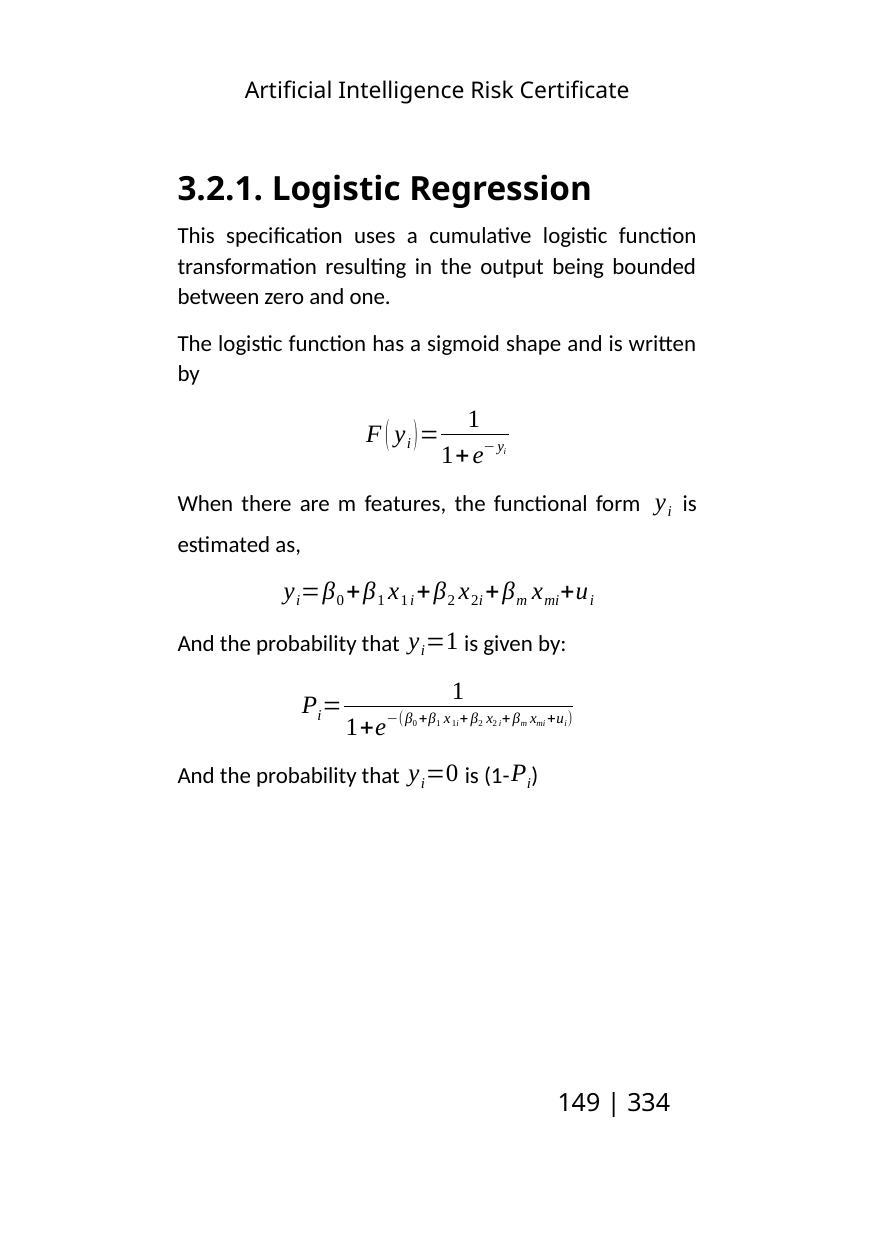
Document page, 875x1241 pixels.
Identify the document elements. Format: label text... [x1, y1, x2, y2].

text The logistic function has a sigmoid shape and is written by [177, 329, 697, 387]
text When there are m features, the functional form is estimated as, [177, 488, 697, 559]
text This specification uses a cumulative logistic function transformation resulting in the output being bounded between zero and one. [177, 222, 697, 310]
subtitle 3.2.1. Logistic Regression [177, 164, 697, 210]
text And the probability that is (1-) [177, 760, 697, 791]
text And the probability that is given by: [177, 628, 697, 659]
